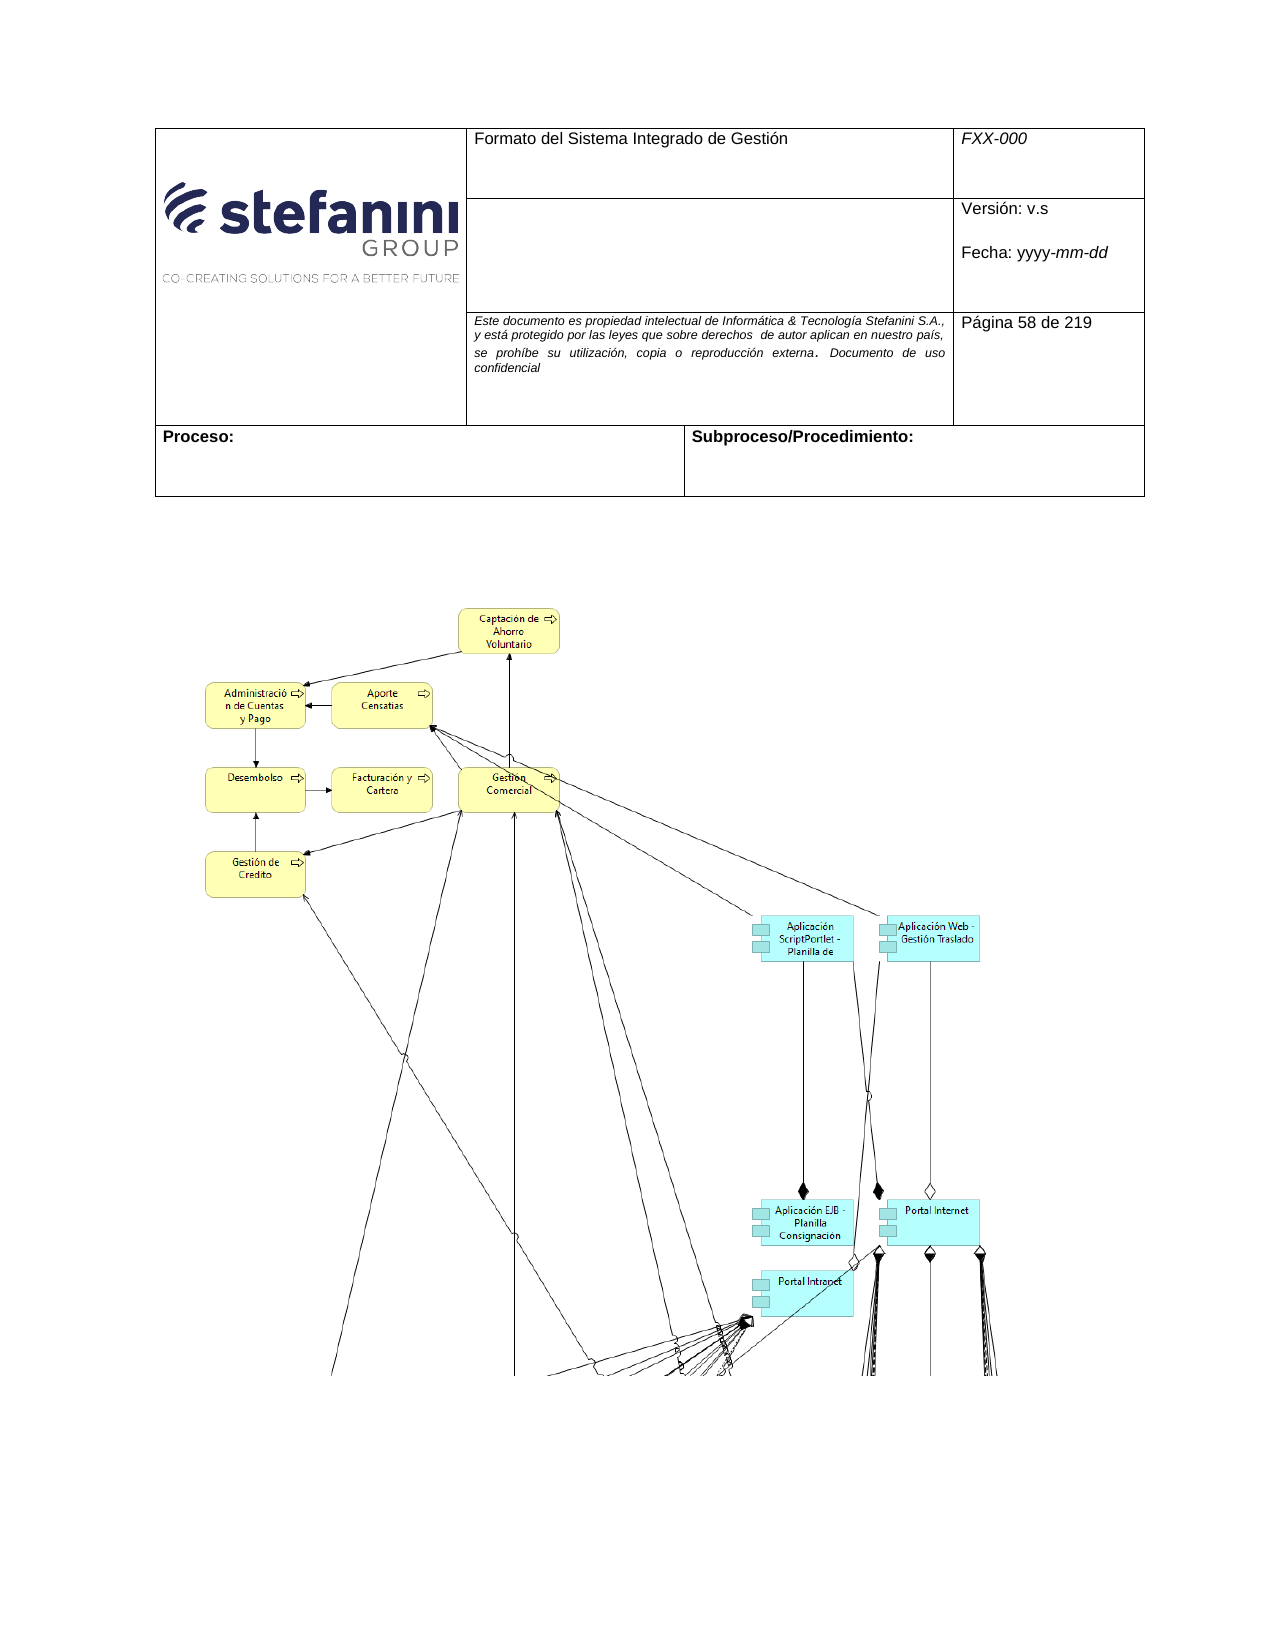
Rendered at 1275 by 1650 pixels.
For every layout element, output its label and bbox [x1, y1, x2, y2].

picture [196, 599, 1115, 1376]
picture [162, 182, 460, 286]
